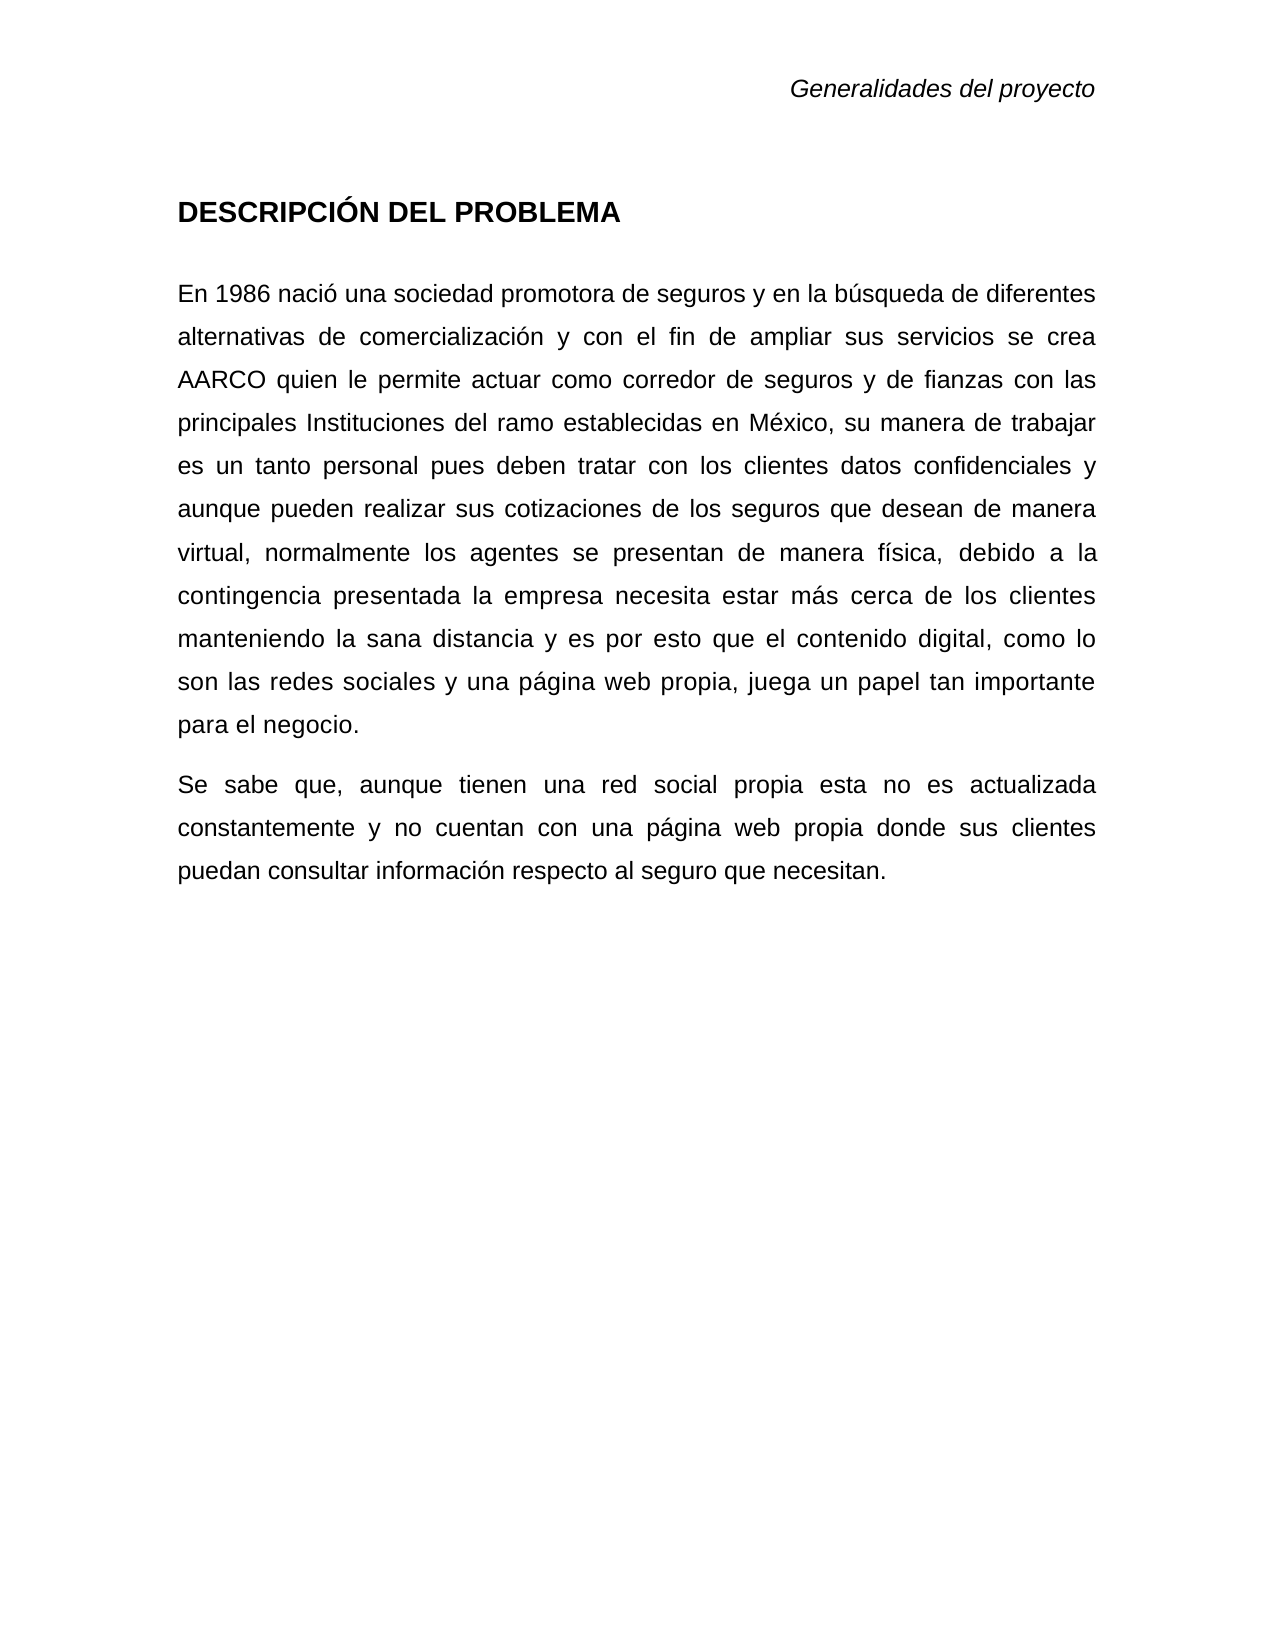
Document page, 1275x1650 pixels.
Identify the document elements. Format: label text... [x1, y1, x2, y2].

subtitle DESCRIPCIÓN DEL PROBLEMA [177, 195, 1098, 228]
text Se sabe que, aunque tienen una red social propia esta no es actualizada constantemente y no cuentan con una página web propia donde sus clientes puedan consultar información respecto al seguro que necesitan. [177, 770, 1098, 885]
text En 1986 nació una sociedad promotora de seguros y en la búsqueda de diferentes alternativas de comercialización y con el fin de ampliar sus servicios se crea AARCO quien le permite actuar como corredor de seguros y de fianzas con las principales Instituciones del ramo establecidas en México, su manera de trabajar es un tanto personal pues deben tratar con los clientes datos confidenciales y aunque pueden realizar sus cotizaciones de los seguros que desean de manera virtual, normalmente los agentes se presentan de manera física, debido a la contingencia presentada la empresa necesita estar más cerca de los clientes manteniendo la sana distancia y es por esto que el contenido digital, como lo son las redes sociales y una página web propia, juega un papel tan importante para el negocio. [177, 279, 1098, 739]
